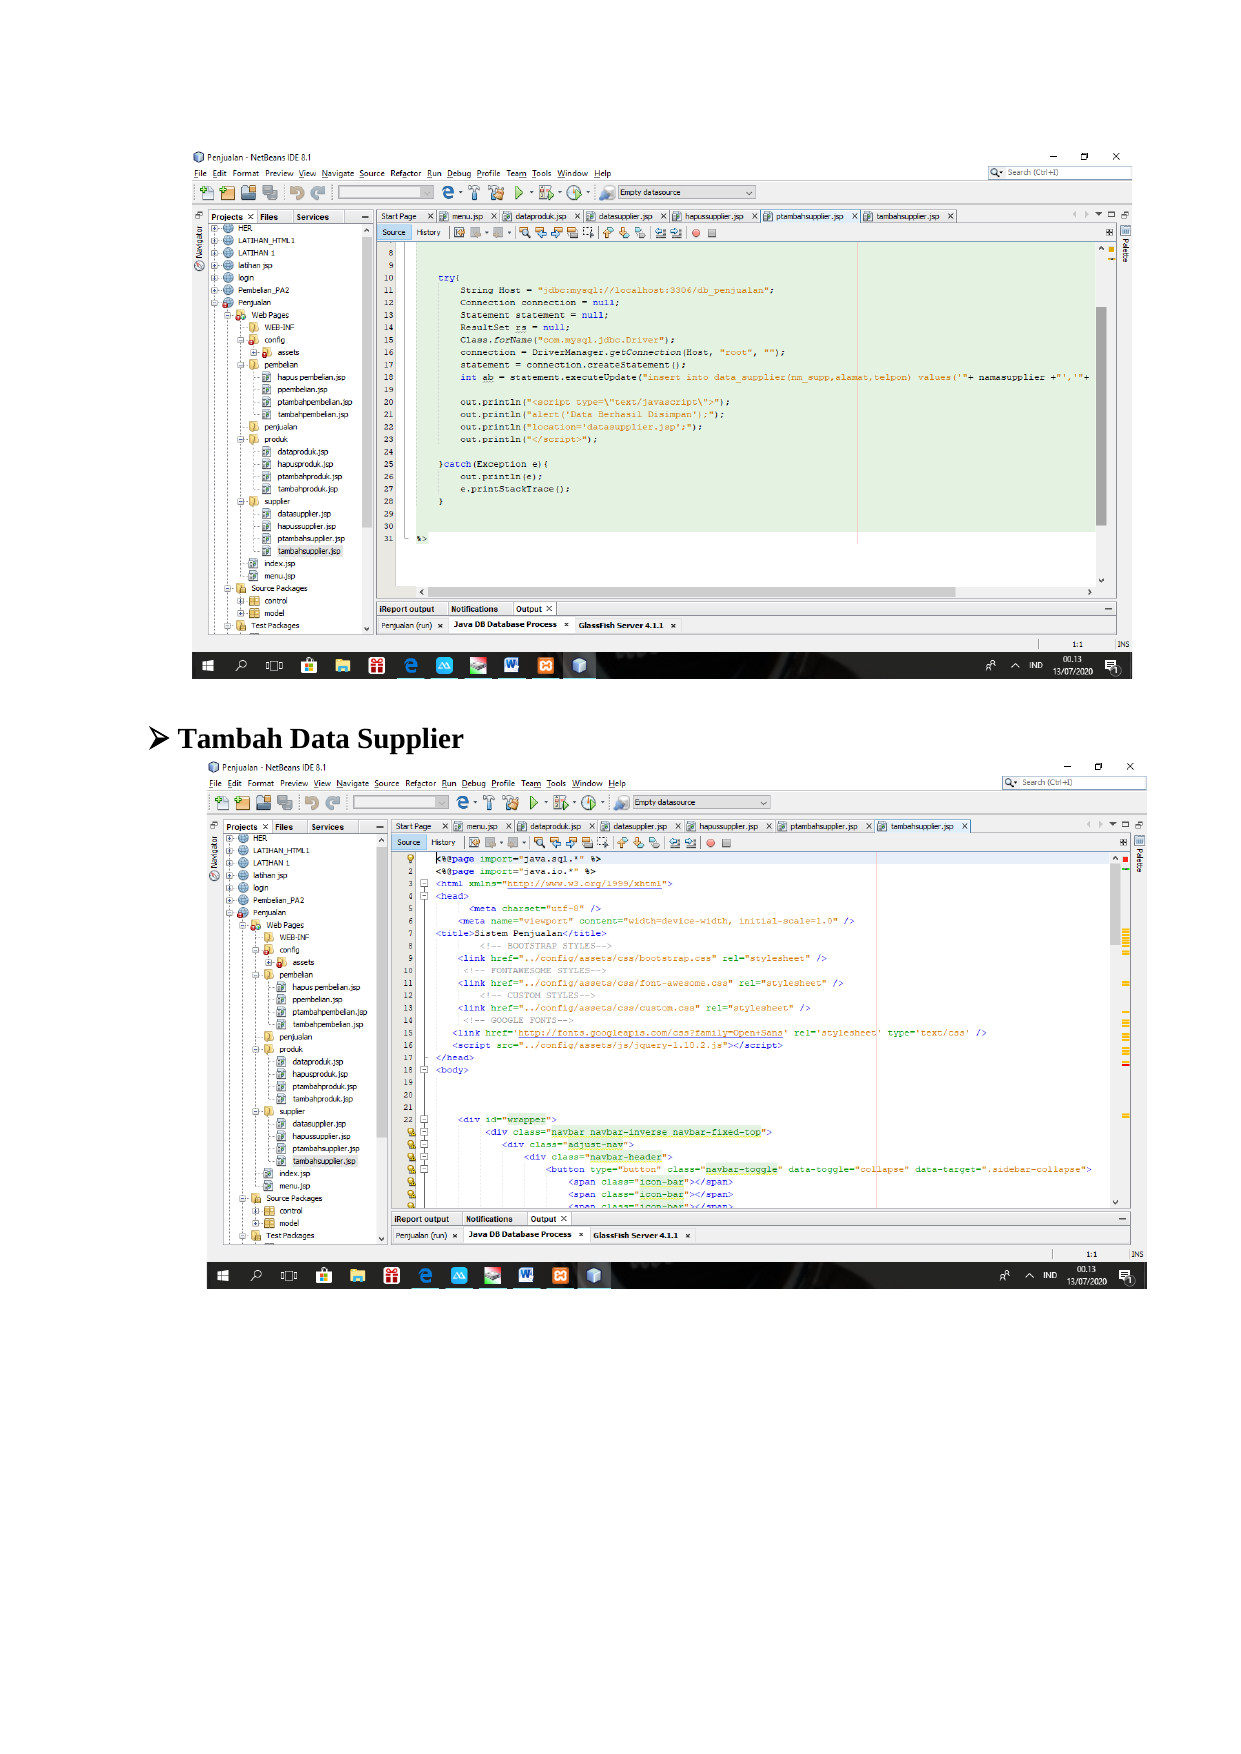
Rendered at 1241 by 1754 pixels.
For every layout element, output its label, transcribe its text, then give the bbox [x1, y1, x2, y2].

list Tambah Data Supplier [148, 721, 1090, 755]
picture [206, 760, 1147, 1289]
picture [192, 150, 1133, 679]
